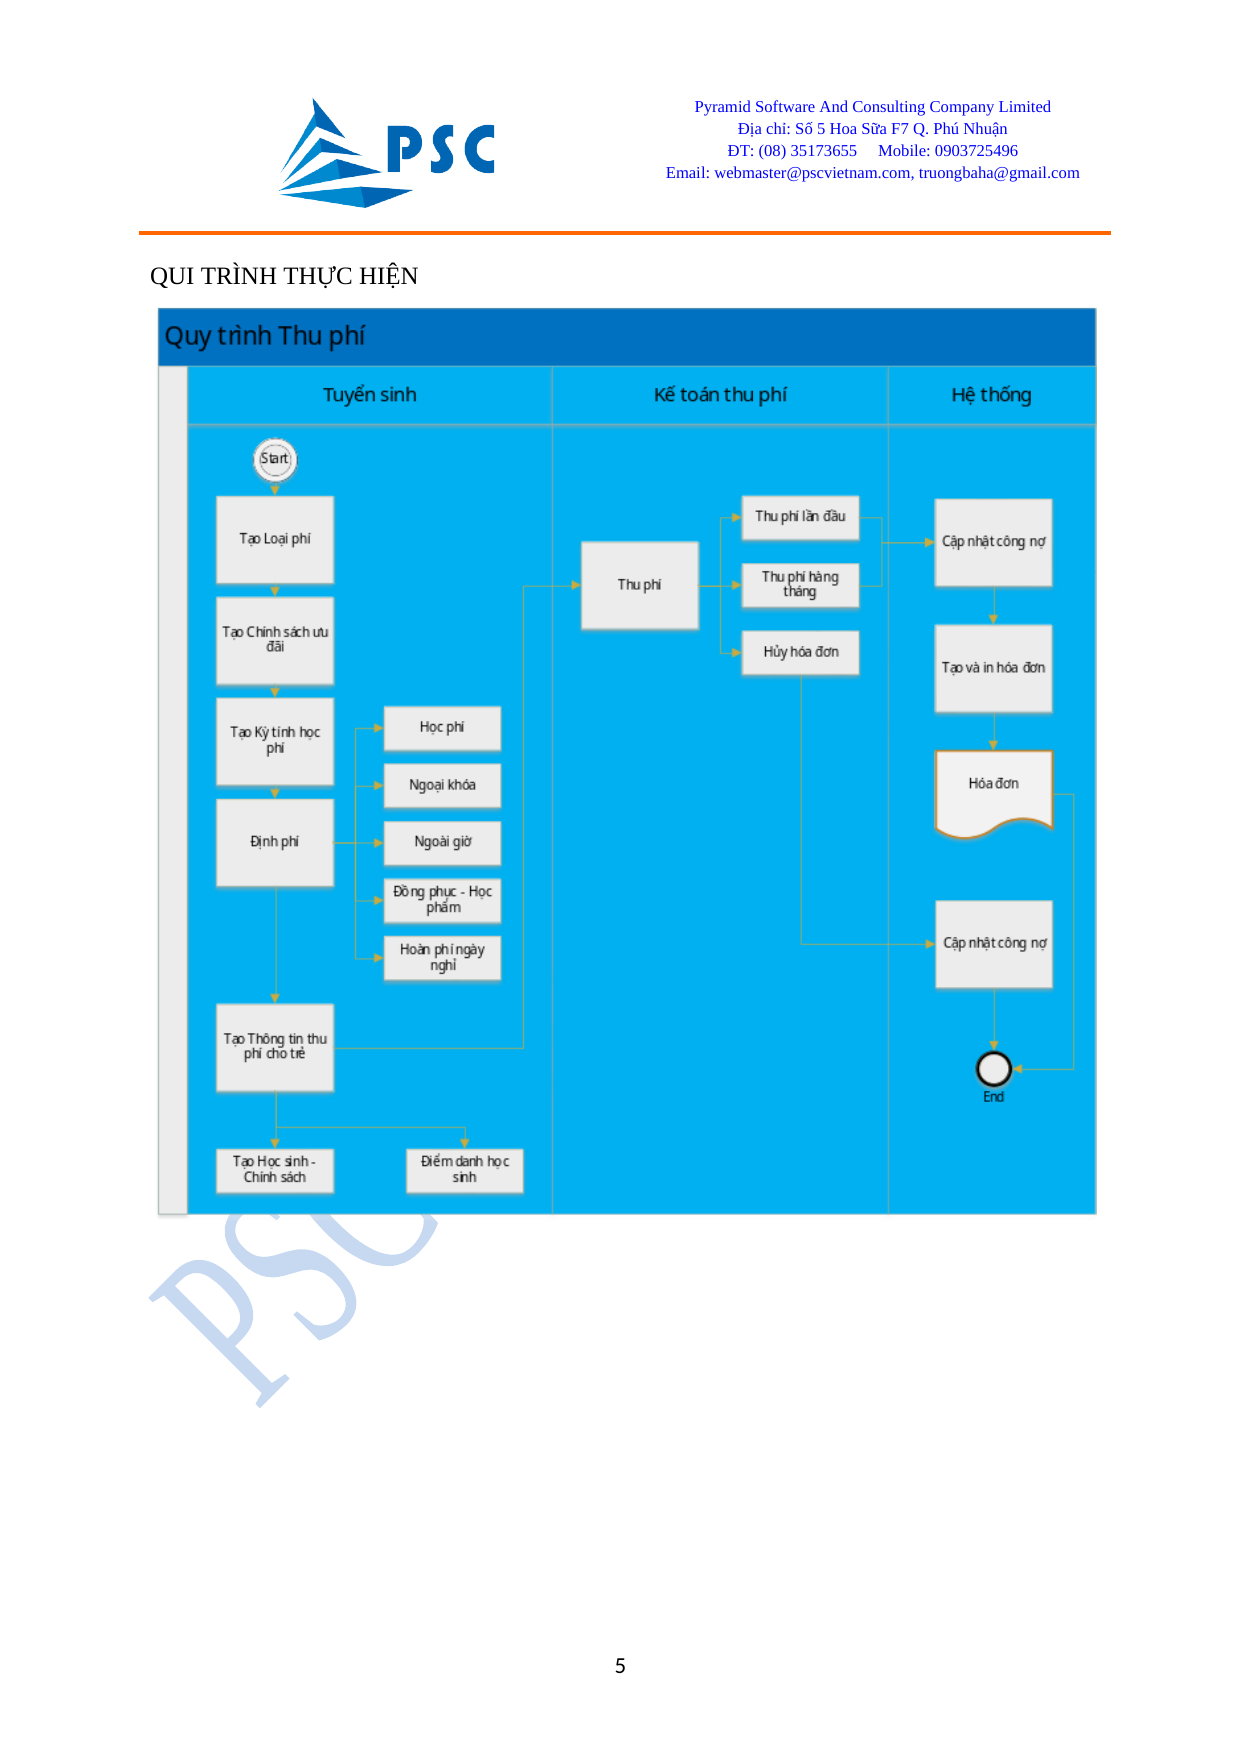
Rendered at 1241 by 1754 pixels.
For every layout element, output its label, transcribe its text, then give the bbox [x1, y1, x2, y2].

picture [275, 93, 498, 213]
text QUI TRÌNH THỰC HIỆN [150, 261, 1092, 290]
